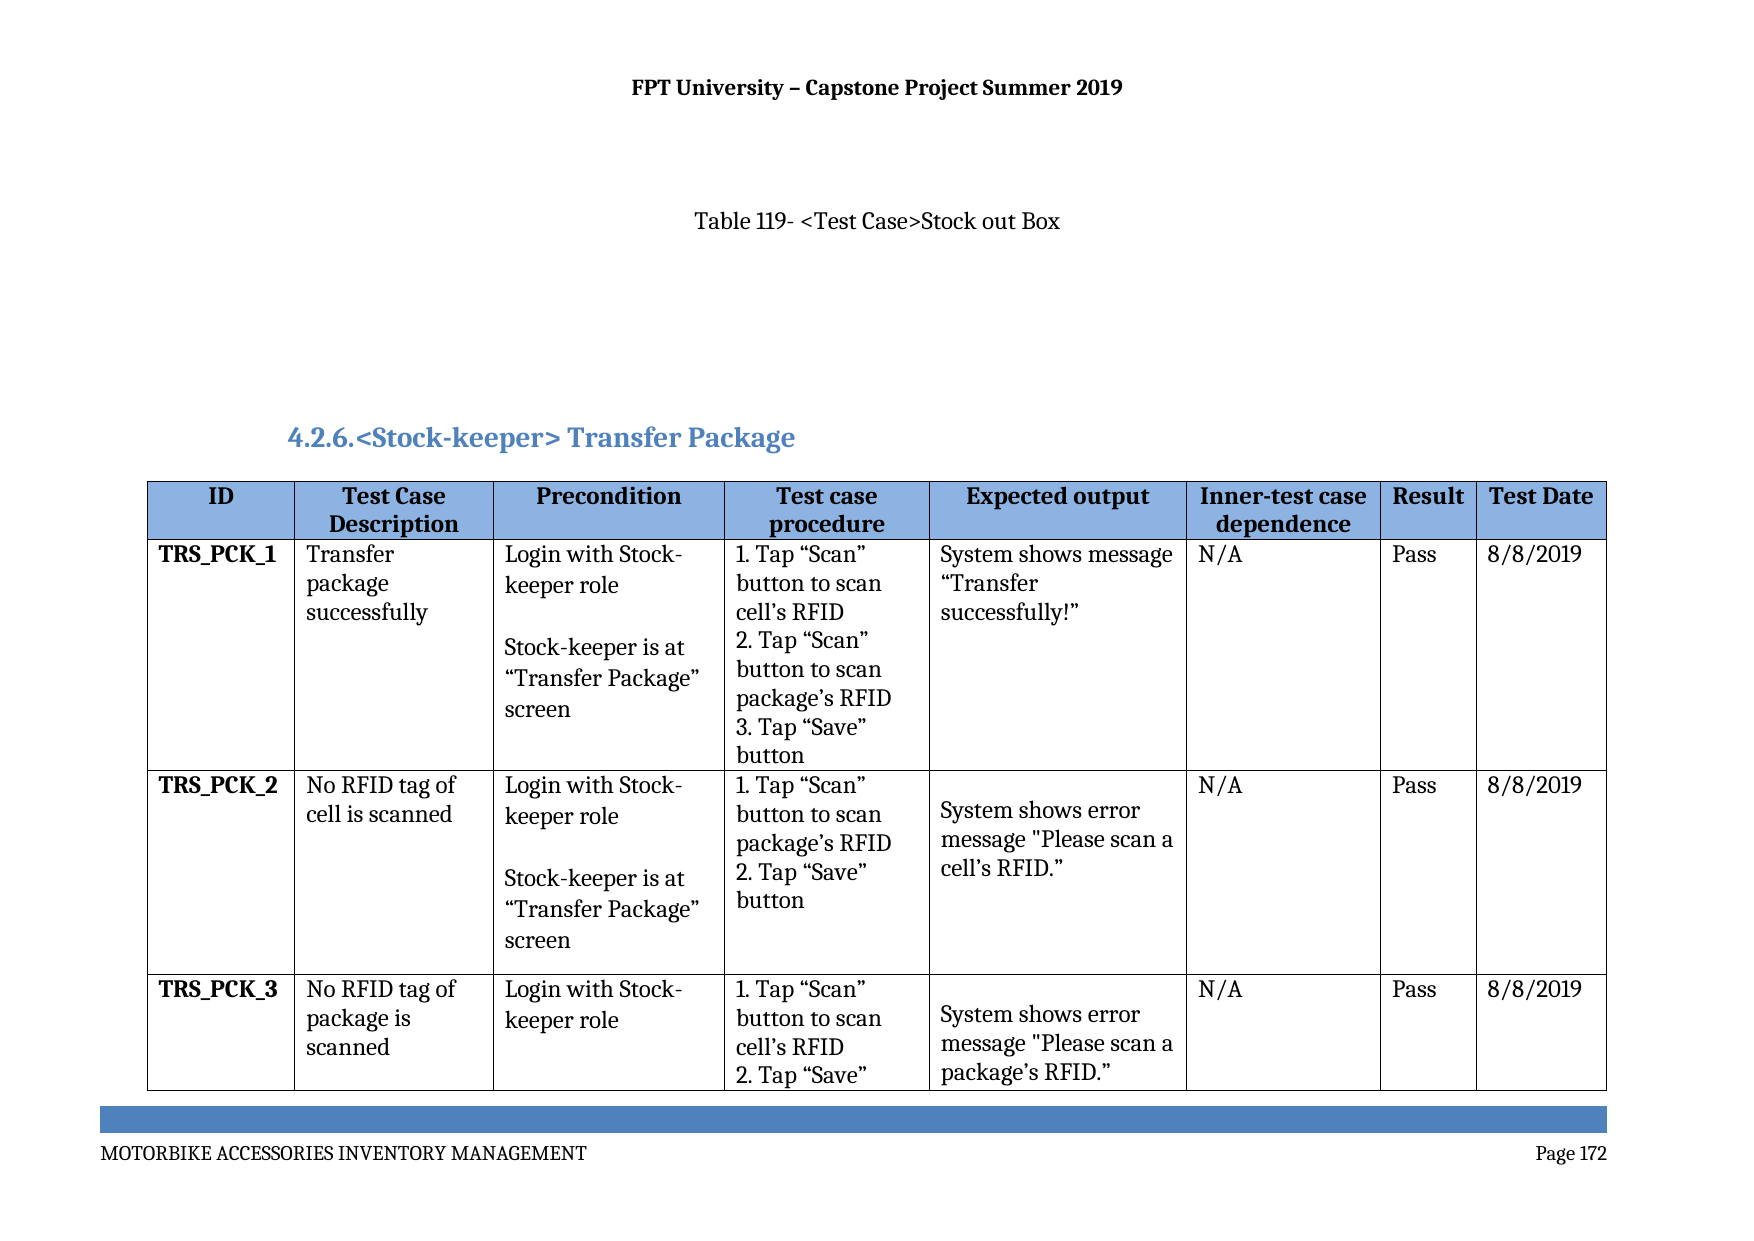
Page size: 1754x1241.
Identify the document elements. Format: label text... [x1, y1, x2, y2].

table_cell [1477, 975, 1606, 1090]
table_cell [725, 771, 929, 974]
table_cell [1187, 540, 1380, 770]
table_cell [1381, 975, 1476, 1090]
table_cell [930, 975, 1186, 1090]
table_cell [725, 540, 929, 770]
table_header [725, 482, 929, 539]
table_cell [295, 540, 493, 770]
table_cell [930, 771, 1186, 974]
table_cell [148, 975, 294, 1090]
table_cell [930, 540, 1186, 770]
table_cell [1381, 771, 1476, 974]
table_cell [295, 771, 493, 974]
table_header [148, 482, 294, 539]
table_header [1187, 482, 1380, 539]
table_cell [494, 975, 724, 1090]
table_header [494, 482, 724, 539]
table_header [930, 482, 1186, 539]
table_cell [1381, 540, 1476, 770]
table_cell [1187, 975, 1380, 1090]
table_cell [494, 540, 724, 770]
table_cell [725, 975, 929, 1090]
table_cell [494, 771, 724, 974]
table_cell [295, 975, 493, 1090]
subtitle <Stock-keeper> Transfer Package [288, 422, 1607, 455]
text Table 172- <Test Case>Stock out Box [147, 207, 1607, 236]
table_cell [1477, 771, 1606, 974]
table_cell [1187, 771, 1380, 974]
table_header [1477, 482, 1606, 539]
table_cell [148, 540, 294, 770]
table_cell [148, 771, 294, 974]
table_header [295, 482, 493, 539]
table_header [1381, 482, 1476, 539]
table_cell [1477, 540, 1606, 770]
